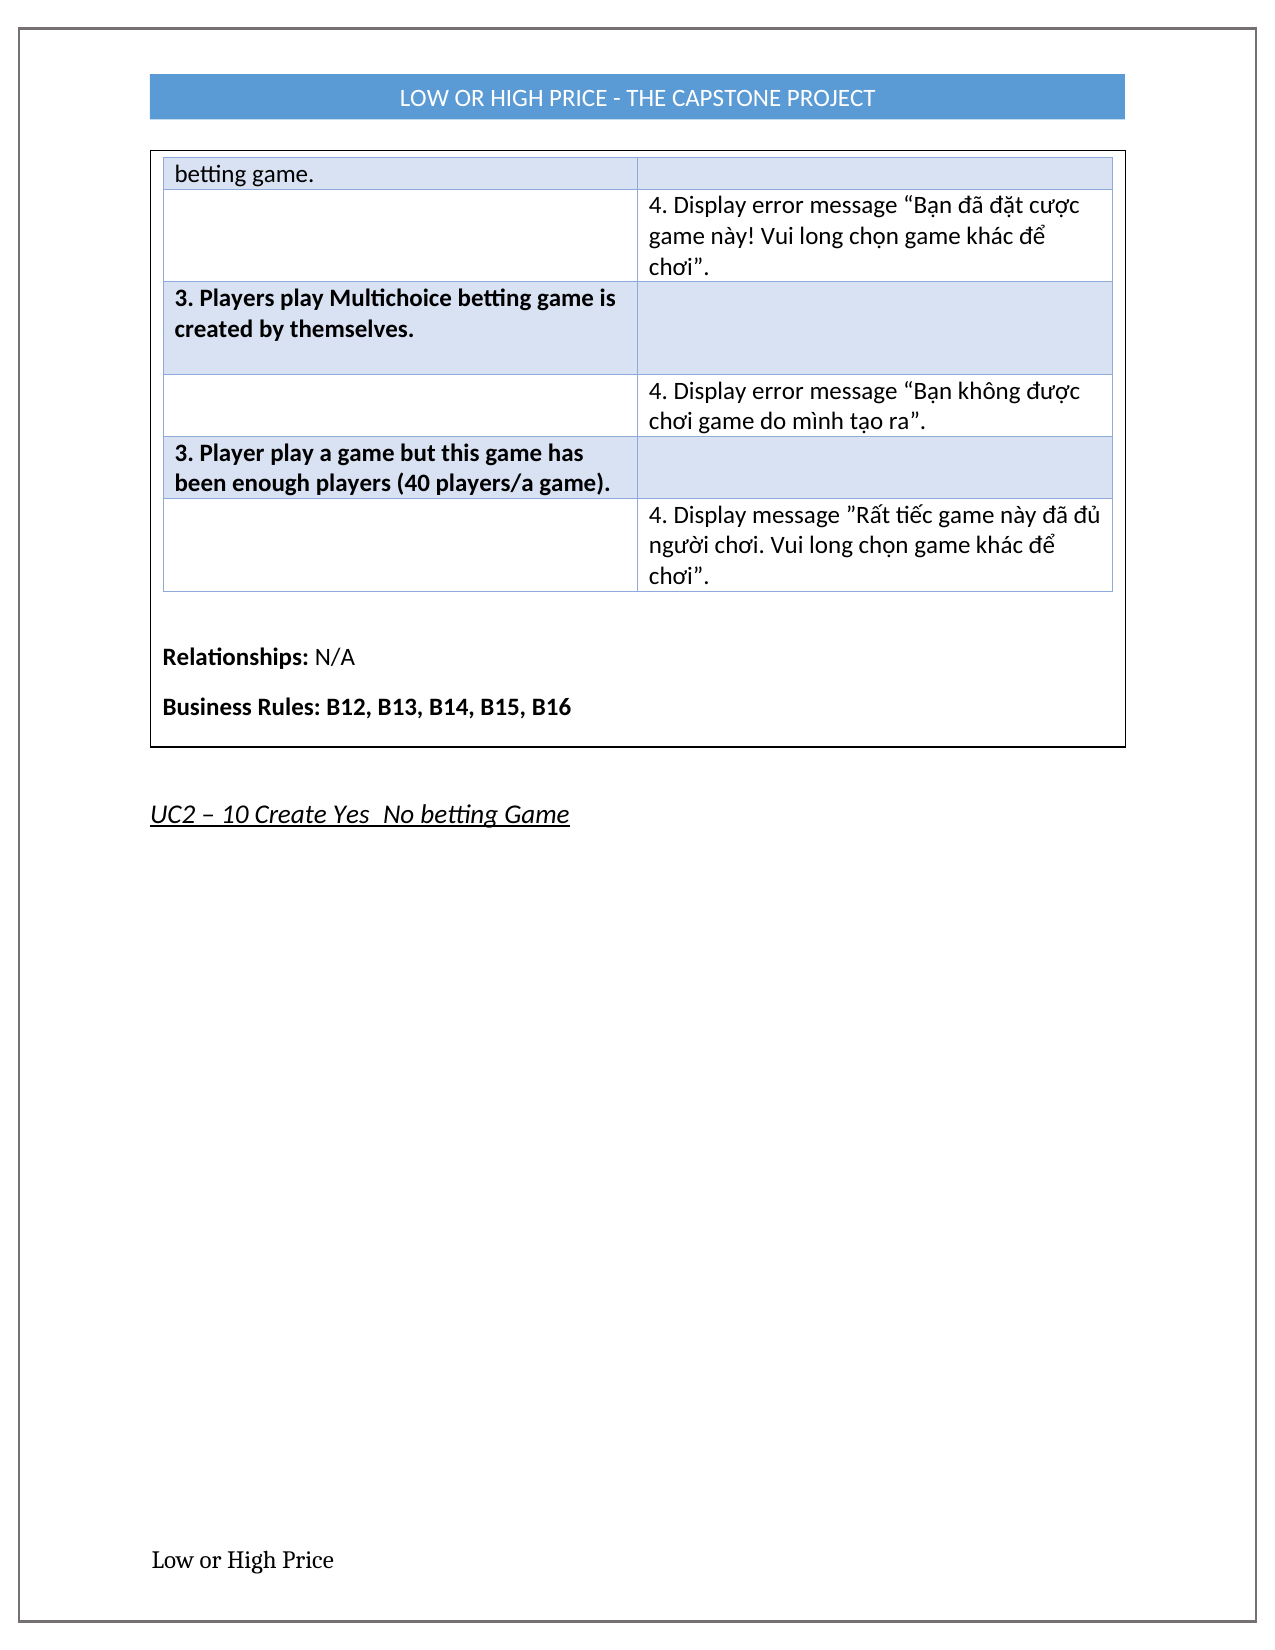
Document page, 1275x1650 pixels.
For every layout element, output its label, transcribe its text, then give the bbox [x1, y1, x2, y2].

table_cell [151, 151, 1125, 746]
text UC2 – 10 Create Yes_No betting Game [150, 797, 1125, 830]
